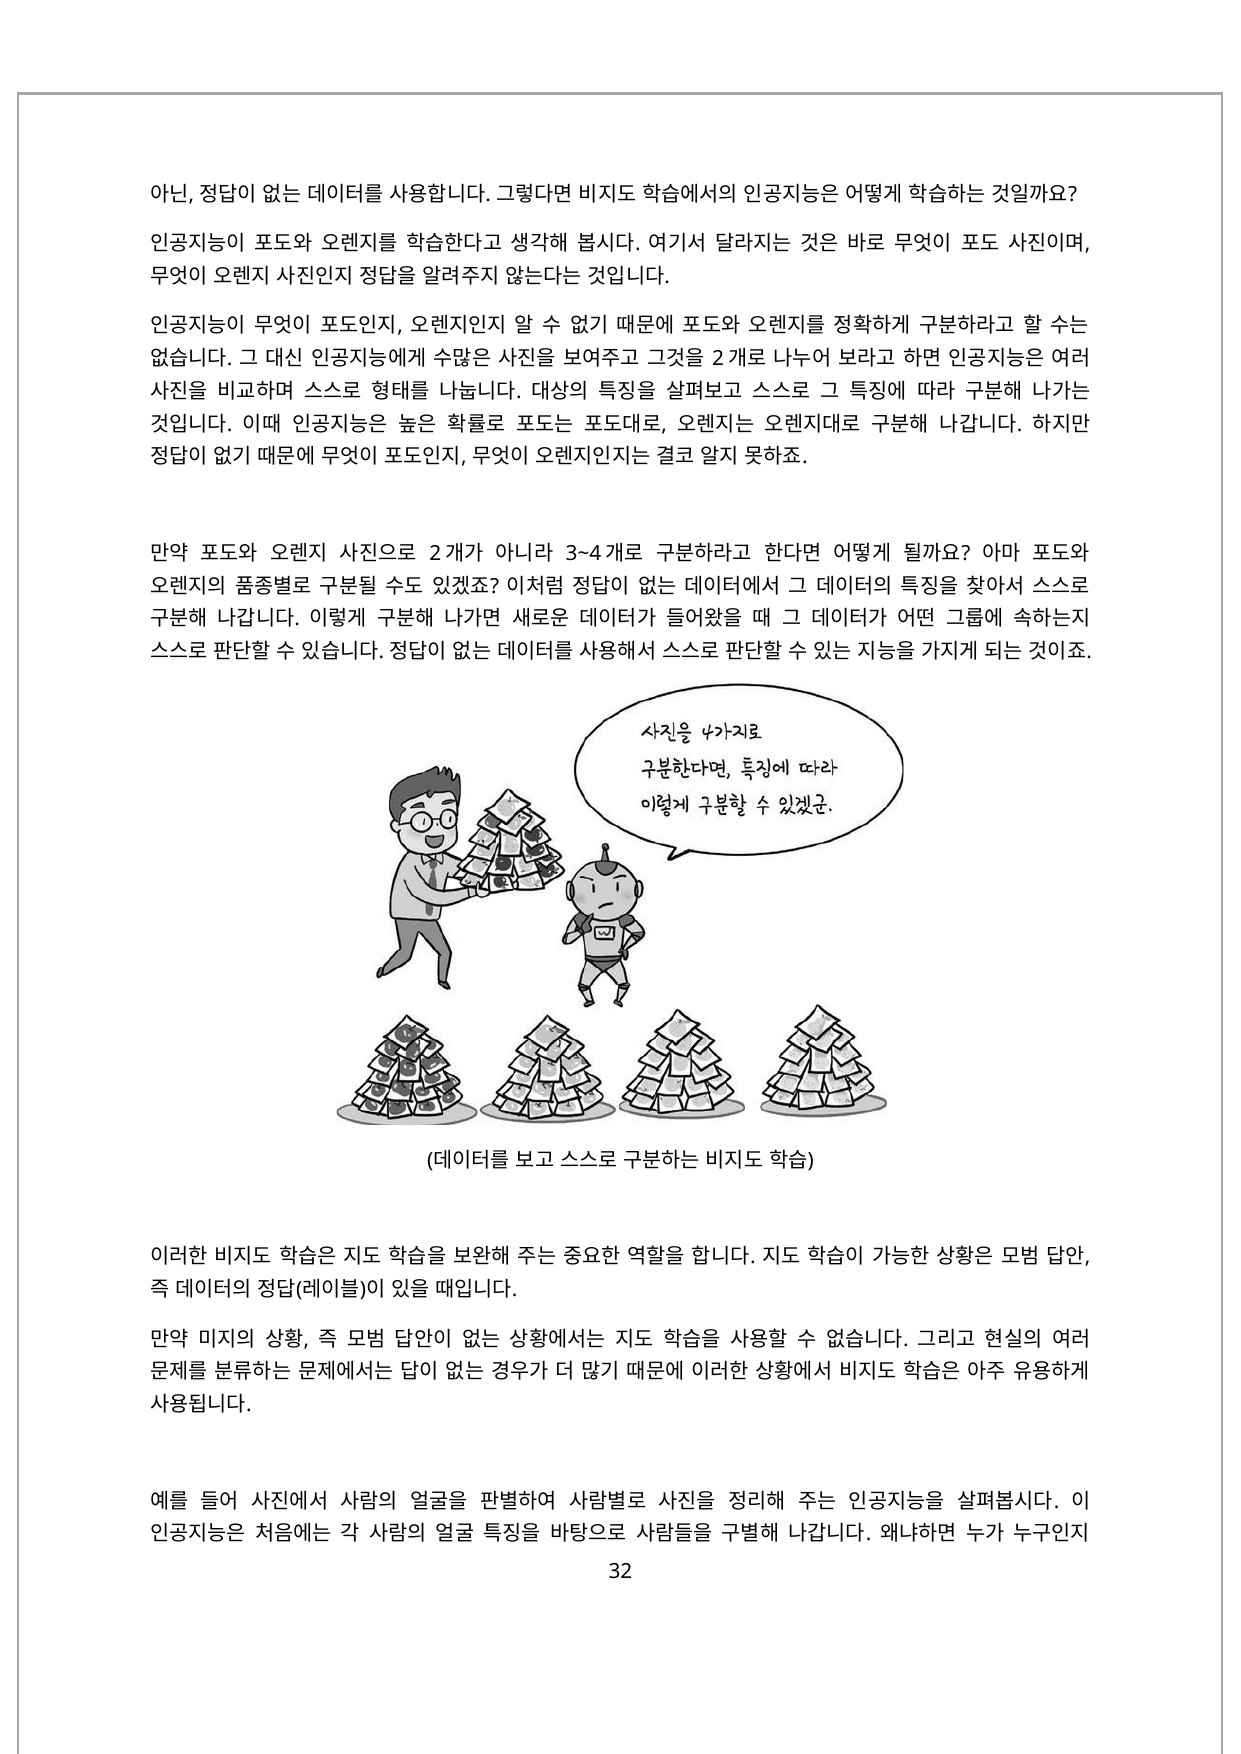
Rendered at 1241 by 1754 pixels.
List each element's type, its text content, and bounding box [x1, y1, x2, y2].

text 만약 미지의 상황, 즉 모범 답안이 없는 상황에서는 지도 학습을 사용할 수 없습니다. 그리고 현실의 여러 문제를 분류하는 문제에서는 답이 없는 경우가 더 많기 때문에 이러한 상황에서 비지도 학습은 아주 유용하게 사용됩니다. [150, 1322, 1090, 1417]
text (데이터를 보고 스스로 구분하는 비지도 학습) [150, 1143, 1090, 1173]
text 만약 포도와 오렌지 사진으로 2개가 아니라 3~4개로 구분하라고 한다면 어떻게 될까요? 아마 포도와 오렌지의 품종별로 구분될 수도 있겠죠? 이처럼 정답이 없는 데이터에서 그 데이터의 특징을 찾아서 스스로 구분해 나갑니다. 이렇게 구분해 나가면 새로운 데이터가 들어왔을 때 그 데이터가 어떤 그룹에 속하는지 스스로 판단할 수 있습니다. 정답이 없는 데이터를 사용해서 스스로 판단할 수 있는 지능을 가지게 되는 것이죠. [150, 536, 1090, 664]
text 인공지능이 포도와 오렌지를 학습한다고 생각해 봅시다. 여기서 달라지는 것은 바로 무엇이 포도 사진이며, 무엇이 오렌지 사진인지 정답을 알려주지 않는다는 것입니다. [150, 227, 1090, 289]
text 인공지능이 무엇이 포도인지, 오렌지인지 알 수 없기 때문에 포도와 오렌지를 정확하게 구분하라고 할 수는 없습니다. 그 대신 인공지능에게 수많은 사진을 보여주고 그것을 2개로 나누어 보라고 하면 인공지능은 여러 사진을 비교하며 스스로 형태를 나눕니다. 대상의 특징을 살펴보고 스스로 그 특징에 따라 구분해 나가는 것입니다. 이때 인공지능은 높은 확률로 포도는 포도대로, 오렌지는 오렌지대로 구분해 나갑니다. 하지만 정답이 없기 때문에 무엇이 포도인지, 무엇이 오렌지인지는 결코 알지 못하죠. [150, 309, 1090, 470]
picture [336, 683, 904, 1125]
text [150, 177, 1090, 207]
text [150, 1484, 1090, 1547]
text 이러한 비지도 학습은 지도 학습을 보완해 주는 중요한 역할을 합니다. 지도 학습이 가능한 상황은 모범 답안, 즉 데이터의 정답(레이블)이 있을 때입니다. [150, 1240, 1090, 1303]
